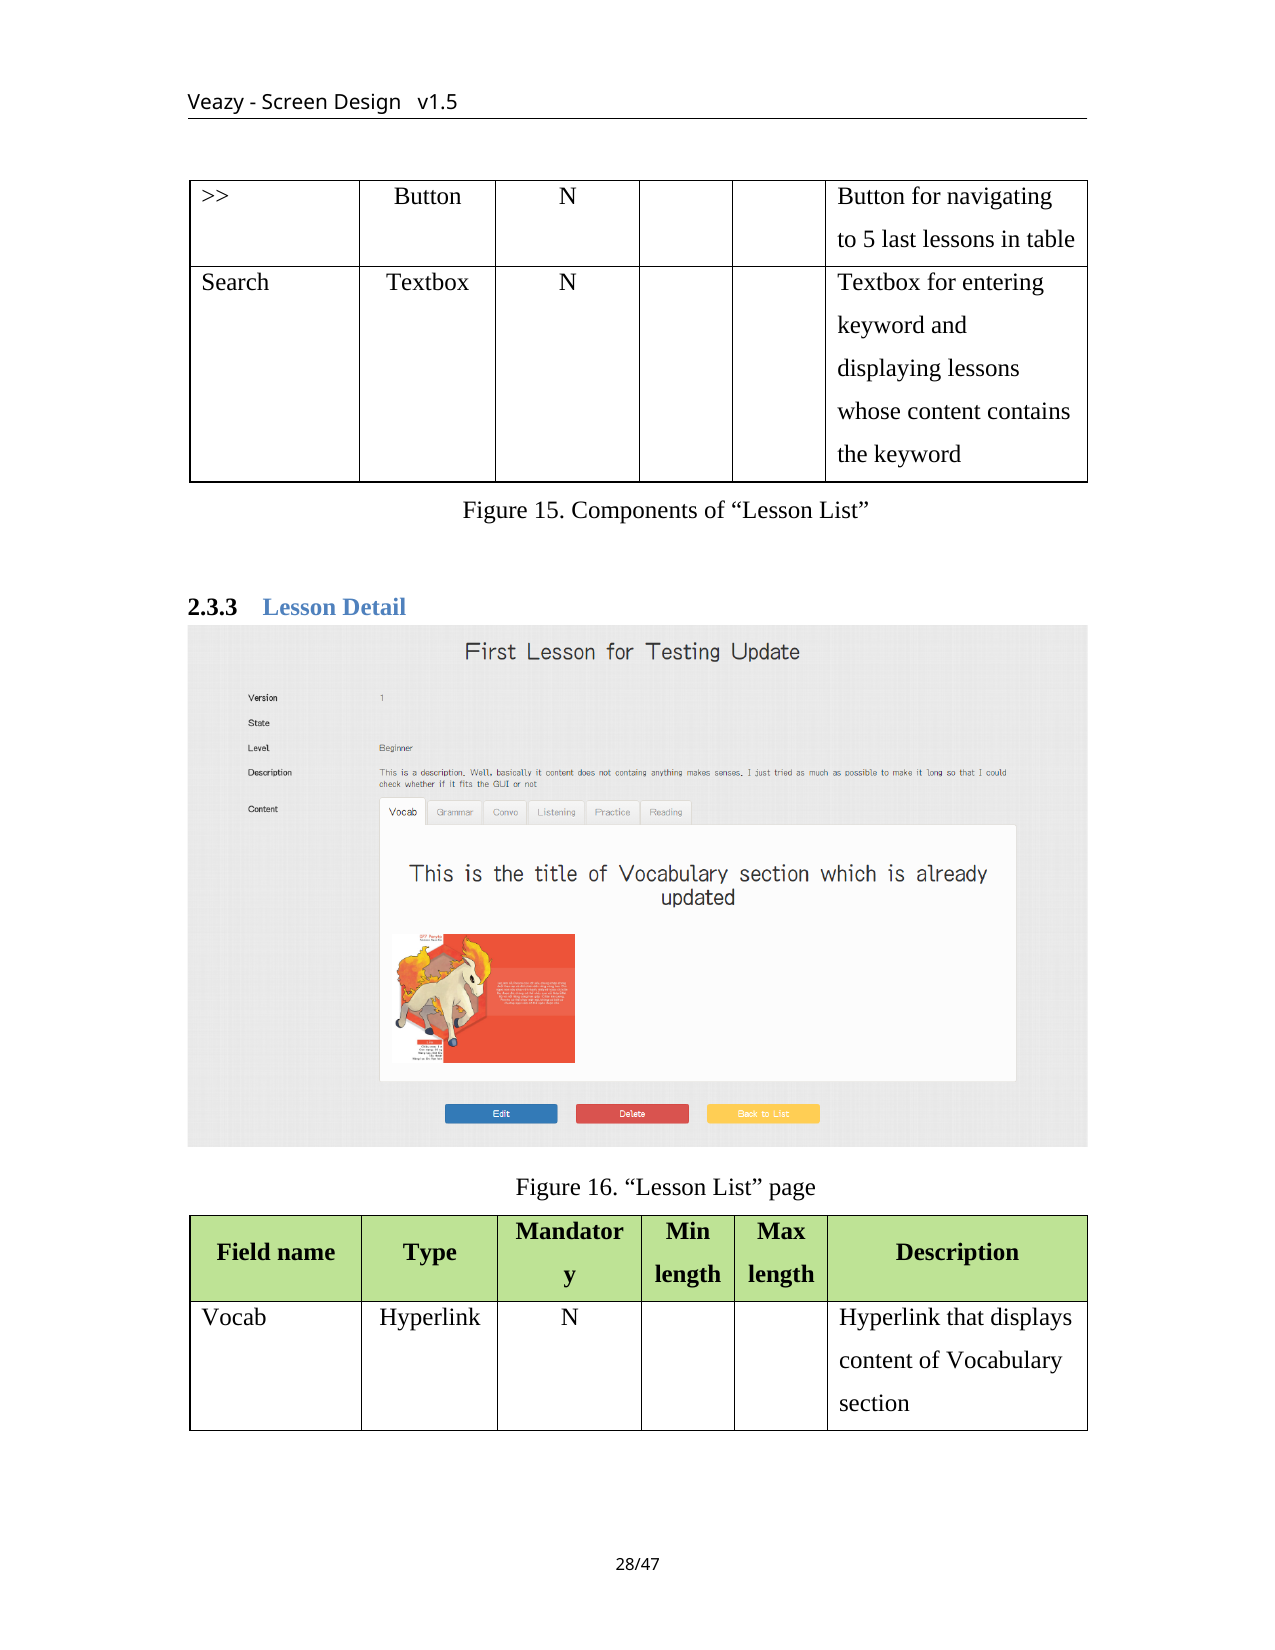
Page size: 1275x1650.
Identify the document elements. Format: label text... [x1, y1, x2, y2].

table_cell [735, 1302, 827, 1430]
table_cell Search [191, 267, 359, 481]
table_cell N [498, 1302, 641, 1430]
table_header Description [828, 1216, 1087, 1301]
table_header Min length [642, 1216, 734, 1301]
table_cell Vocab [191, 1302, 361, 1430]
text Figure 16. “Lesson List” page [244, 1172, 1087, 1201]
text Figure 15. Components of “Lesson List” [244, 495, 1087, 524]
table_cell Button [360, 181, 495, 266]
table_header Max length [735, 1216, 827, 1301]
table_cell >> [191, 181, 359, 266]
table_cell [642, 1302, 734, 1430]
subtitle Lesson Detail [187, 592, 1087, 621]
table_cell N [496, 267, 639, 481]
table_cell [640, 181, 732, 266]
table_cell Hyperlink that displays content of Vocabulary section [828, 1302, 1087, 1430]
table_header Field name [191, 1216, 361, 1301]
table_cell Hyperlink [362, 1302, 497, 1430]
table_cell N [496, 181, 639, 266]
table_cell Textbox for entering keyword and displaying lessons whose content contains the keyword [826, 267, 1087, 481]
table_cell [733, 181, 825, 266]
table_cell Button for navigating to 5 last lessons in table [826, 181, 1087, 266]
table_cell Textbox [360, 267, 495, 481]
table_cell [640, 267, 732, 481]
table_header Type [362, 1216, 497, 1301]
table_cell [733, 267, 825, 481]
table_header Mandatory [498, 1216, 641, 1301]
picture [187, 625, 1088, 1147]
